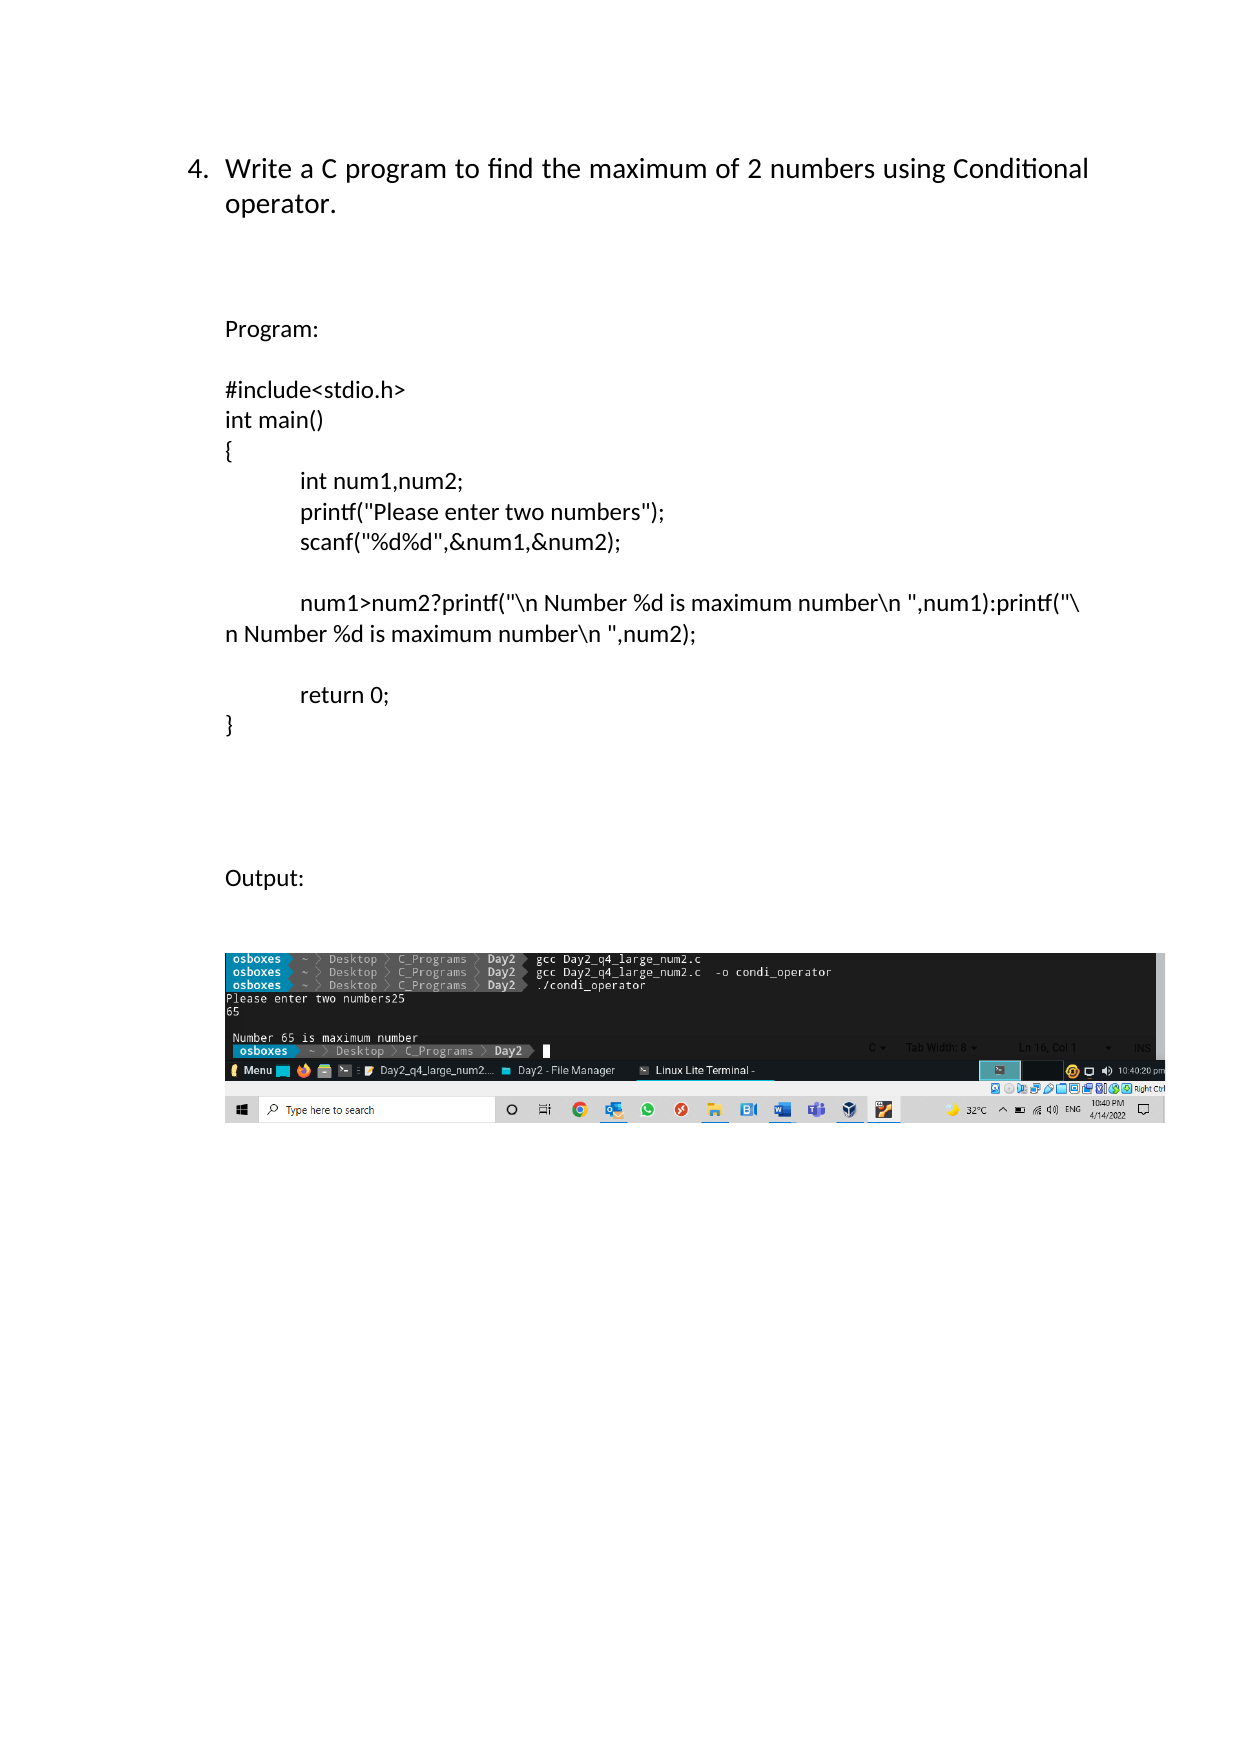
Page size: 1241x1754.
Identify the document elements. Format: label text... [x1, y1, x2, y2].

text { [225, 435, 1090, 465]
text } [225, 709, 1090, 740]
text Program: [225, 313, 1090, 343]
text Output: [225, 862, 1090, 893]
picture [225, 953, 1166, 1123]
text #include<stdio.h> [225, 374, 1090, 404]
text num1>num2?printf("\n Number %d is maximum number\n ",num1):printf("\n Number %d is maximum number\n ",num2); [225, 587, 1090, 648]
list Write a C program to find the maximum of 2 numbers using Conditional operator. [187, 150, 1090, 221]
text int main() [225, 404, 1090, 435]
text printf("Please enter two numbers"); [225, 496, 1090, 526]
text int num1,num2; [225, 465, 1090, 496]
text return 0; [225, 679, 1090, 709]
text scanf("%d%d",&num1,&num2); [225, 526, 1090, 557]
